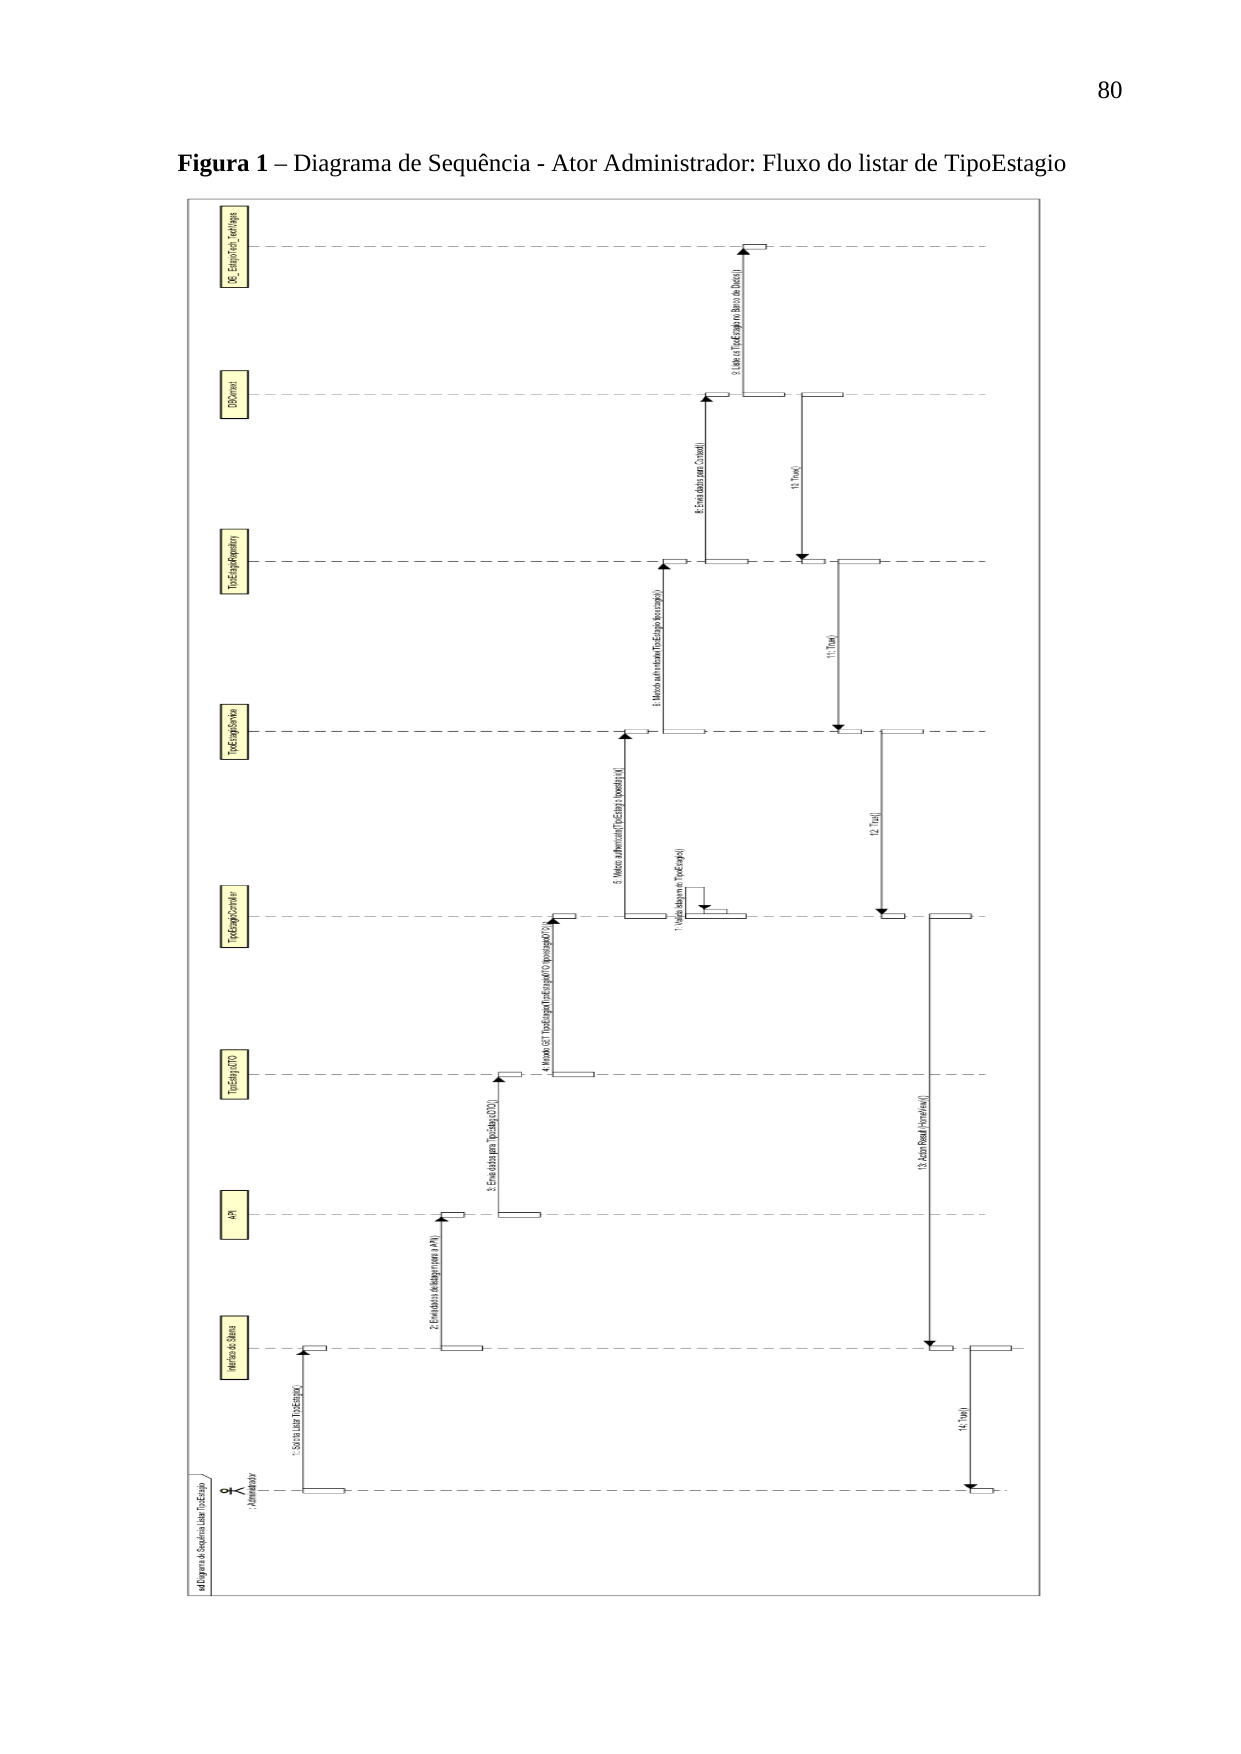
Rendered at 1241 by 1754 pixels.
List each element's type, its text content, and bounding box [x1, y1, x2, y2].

picture [180, 196, 1047, 1598]
